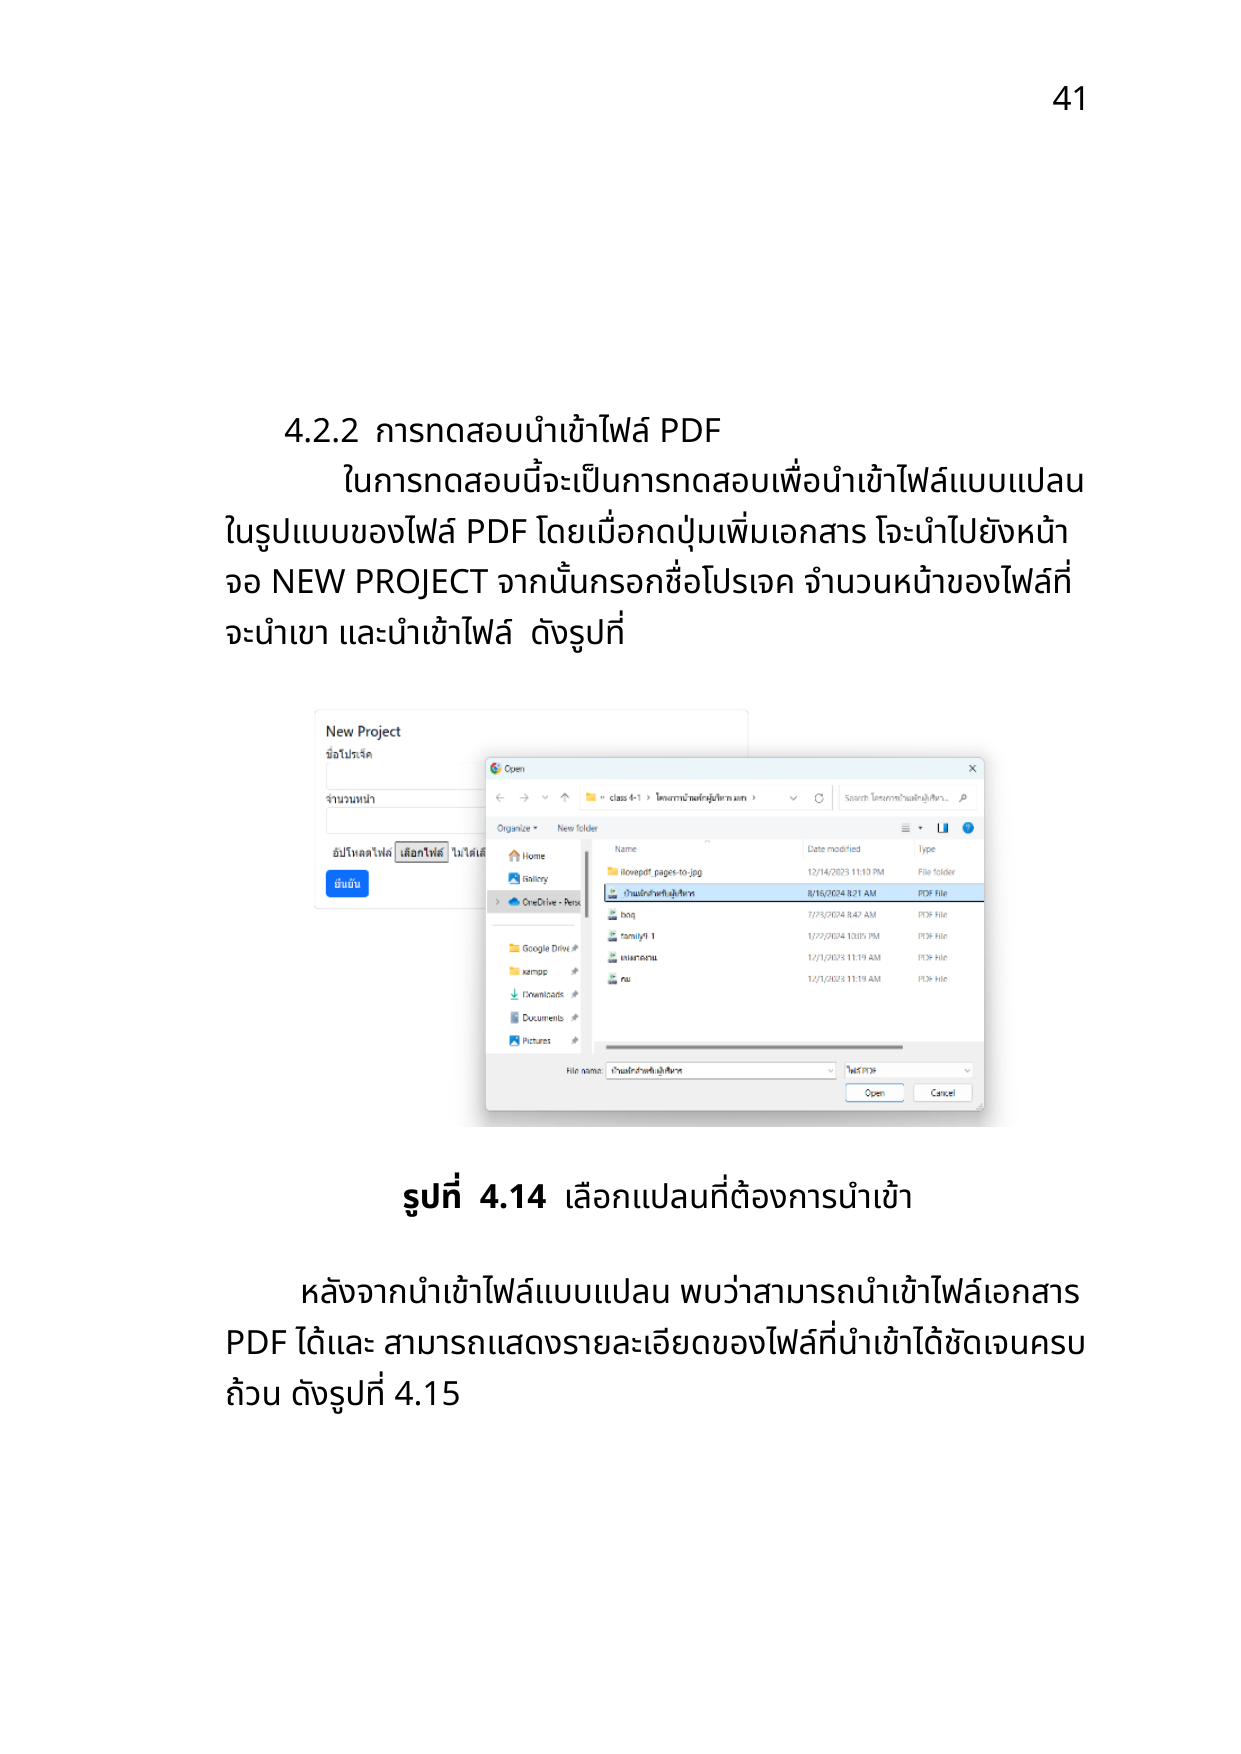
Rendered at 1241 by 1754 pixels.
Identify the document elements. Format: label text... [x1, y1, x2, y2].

picture [293, 704, 1022, 1127]
text หลังจากนำเข้าไฟล์แบบแปลน พบว่าสามารถนำเข้าไฟล์เอกสาร PDF ได้และ สามารถแสดงรายละเอียดของไฟล์ที่นำเข้าได้ชัดเจนครบถ้วน ดังรูปที่ 4.15 [225, 1268, 1090, 1420]
text 4.2.2 การทดสอบนำเข้าไฟล์ PDF [225, 407, 1090, 457]
text ในการทดสอบนี้จะเป็นการทดสอบเพื่อนำเข้าไฟล์แบบแปลนในรูปแบบของไฟล์ PDF โดยเมื่อกดปุ่มเพิ่มเอกสาร โจะนำไปยังหน้าจอ NEW PROJECT จากนั้นกรอกชื่อโปรเจค จำนวนหน้าของไฟล์ที่จะนำเขา และนำเข้าไฟล์ ดังรูปที่ [225, 457, 1090, 659]
text รูปที่ 4.14 เลือกแปลนที่ต้องการนำเข้า [225, 1172, 1090, 1223]
